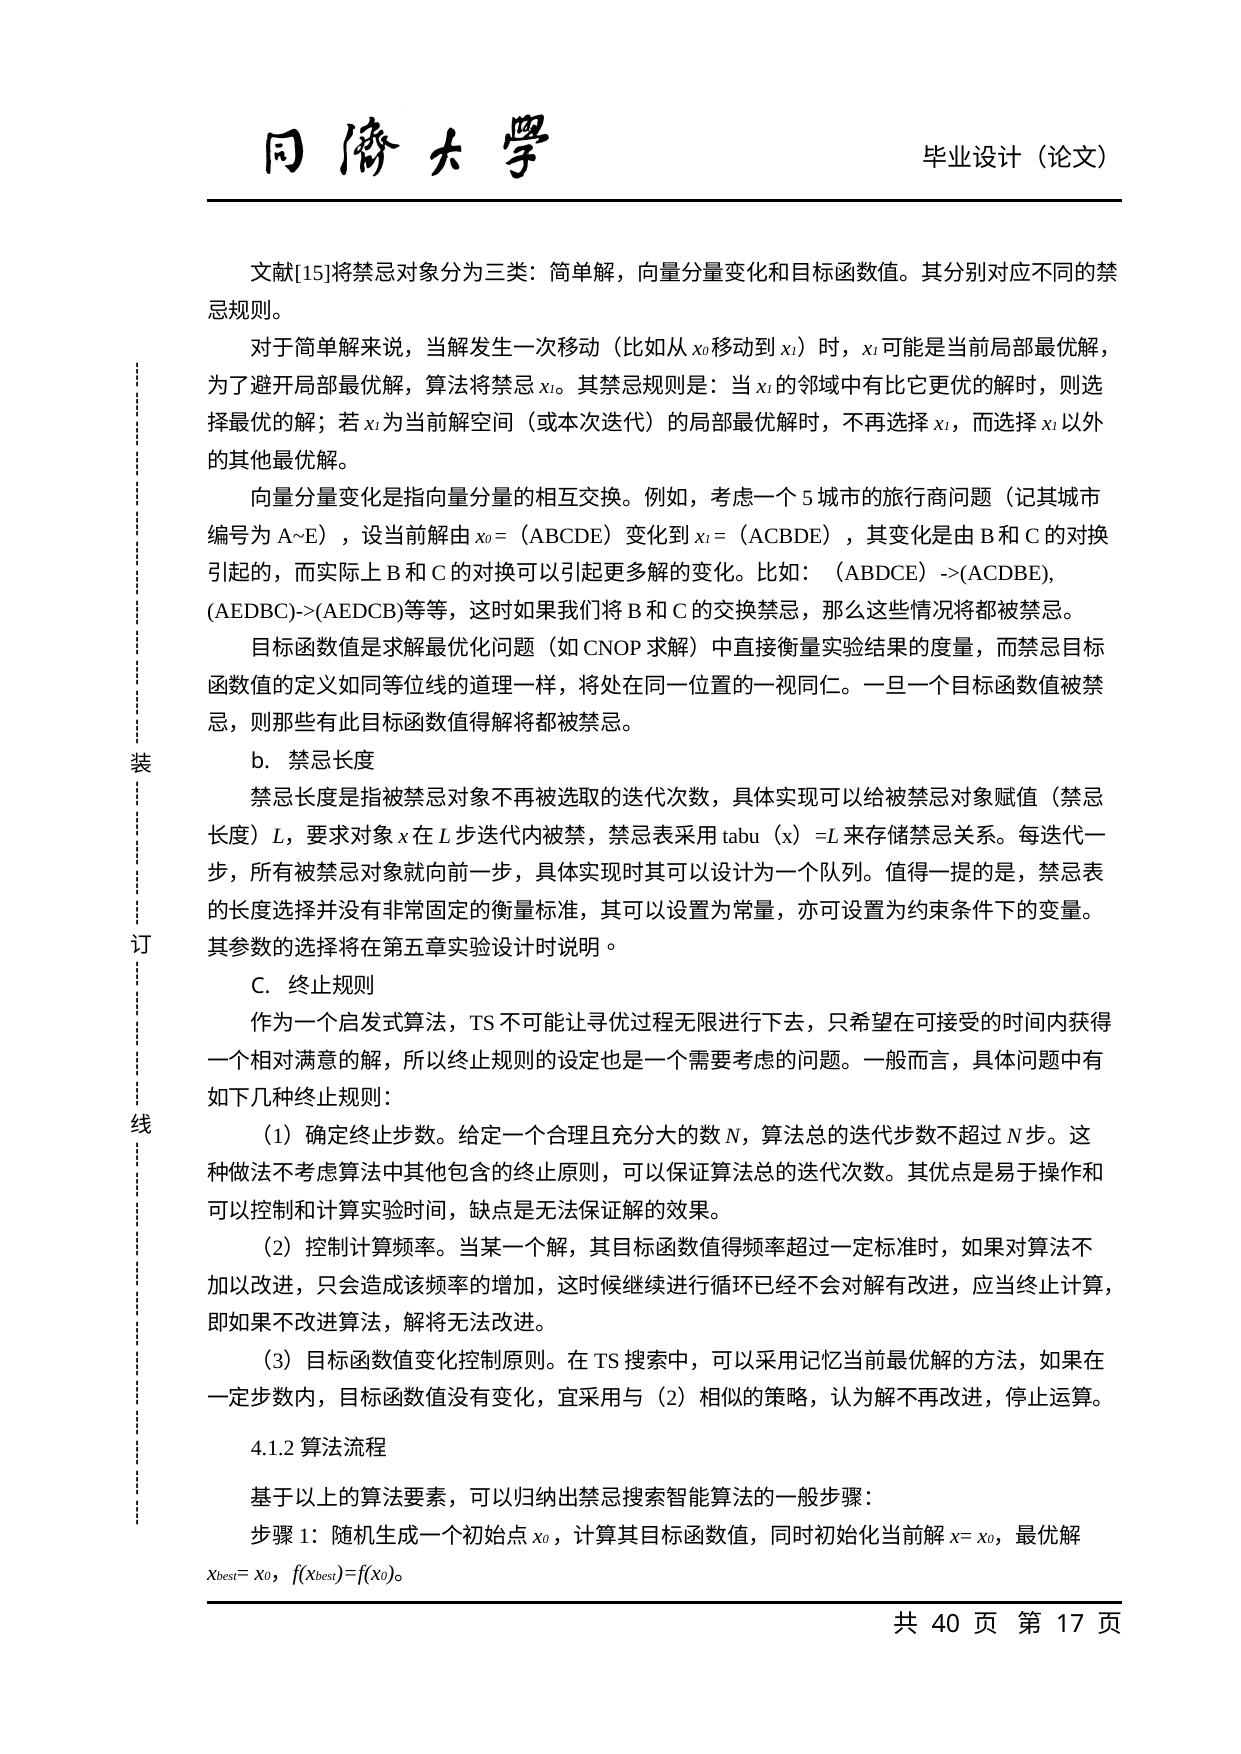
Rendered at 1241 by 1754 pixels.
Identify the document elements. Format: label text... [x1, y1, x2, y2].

text （2）控制计算频率。当某一个解，其目标函数值得频率超过一定标准时，如果对算法不 [207, 1226, 1122, 1263]
picture [244, 106, 567, 185]
text 种做法不考虑算法中其他包含的终止原则，可以保证算法总的迭代次数。其优点是易于操作和可以控制和计算实验时间，缺点是无法保证解的效果。 [207, 1151, 1122, 1226]
text 加以改进，只会造成该频率的增加，这时候继续进行循环已经不会对解有改进，应当终止计算，即如果不改进算法，解将无法改进。 [207, 1263, 1122, 1338]
text 禁忌长度是指被禁忌对象不再被选取的迭代次数，具体实现可以给被禁忌对象赋值（禁忌长度）L，要求对象x在L步迭代内被禁，禁忌表采用tabu（x）=L来存储禁忌关系。每迭代一步，所有被禁忌对象就向前一步，具体实现时其可以设计为一个队列。值得一提的是，禁忌表的长度选择并没有非常固定的衡量标准，其可以设置为常量，亦可设置为约束条件下的变量。其参数的选择将在第五章实验设计时说明。 [207, 776, 1122, 963]
text 向量分量变化是指向量分量的相互交换。例如，考虑一个5城市的旅行商问题（记其城市编号为A~E），设当前解由x0 =（ABCDE）变化到x1 =（ACBDE），其变化是由B和C的对换引起的，而实际上B和C的对换可以引起更多解的变化。比如：（ABDCE）->(ACDBE),(AEDBC)->(AEDCB)等等，这时如果我们将B和C的交换禁忌，那么这些情况将都被禁忌。 [207, 476, 1122, 626]
text （3）目标函数值变化控制原则。在TS搜索中，可以采用记忆当前最优解的方法，如果在一定步数内，目标函数值没有变化，宜采用与（2）相似的策略，认为解不再改进，停止运算。 [207, 1338, 1122, 1413]
text 文献[15]将禁忌对象分为三类：简单解，向量分量变化和目标函数值。其分别对应不同的禁忌规则。 [207, 251, 1122, 326]
text 对于简单解来说，当解发生一次移动（比如从x0移动到x1）时，x1可能是当前局部最优解，为了避开局部最优解，算法将禁忌x1。其禁忌规则是：当x1的邻域中有比它更优的解时，则选择最优的解；若x1为当前解空间（或本次迭代）的局部最优解时，不再选择x1，而选择x1以外的其他最优解。 [207, 326, 1122, 476]
text 作为一个启发式算法，TS不可能让寻优过程无限进行下去，只希望在可接受的时间内获得一个相对满意的解，所以终止规则的设定也是一个需要考虑的问题。一般而言，具体问题中有如下几种终止规则： [207, 1001, 1122, 1113]
list 禁忌长度 [251, 738, 1122, 776]
text 基于以上的算法要素，可以归纳出禁忌搜索智能算法的一般步骤： [207, 1476, 1122, 1513]
text 步骤1：随机生成一个初始点x0 ，计算其目标函数值，同时初始化当前解x= x0，最优解xbest= x0，f(xbest)=f(x0)。 [207, 1513, 1122, 1588]
text 目标函数值是求解最优化问题（如CNOP求解）中直接衡量实验结果的度量，而禁忌目标函数值的定义如同等位线的道理一样，将处在同一位置的一视同仁。一旦一个目标函数值被禁忌，则那些有此目标函数值得解将都被禁忌。 [207, 626, 1122, 738]
subtitle 4.1.2 算法流程 [207, 1426, 1122, 1463]
list 终止规则 [251, 963, 1122, 1001]
text （1）确定终止步数。给定一个合理且充分大的数N，算法总的迭代步数不超过N步。这 [207, 1113, 1122, 1151]
